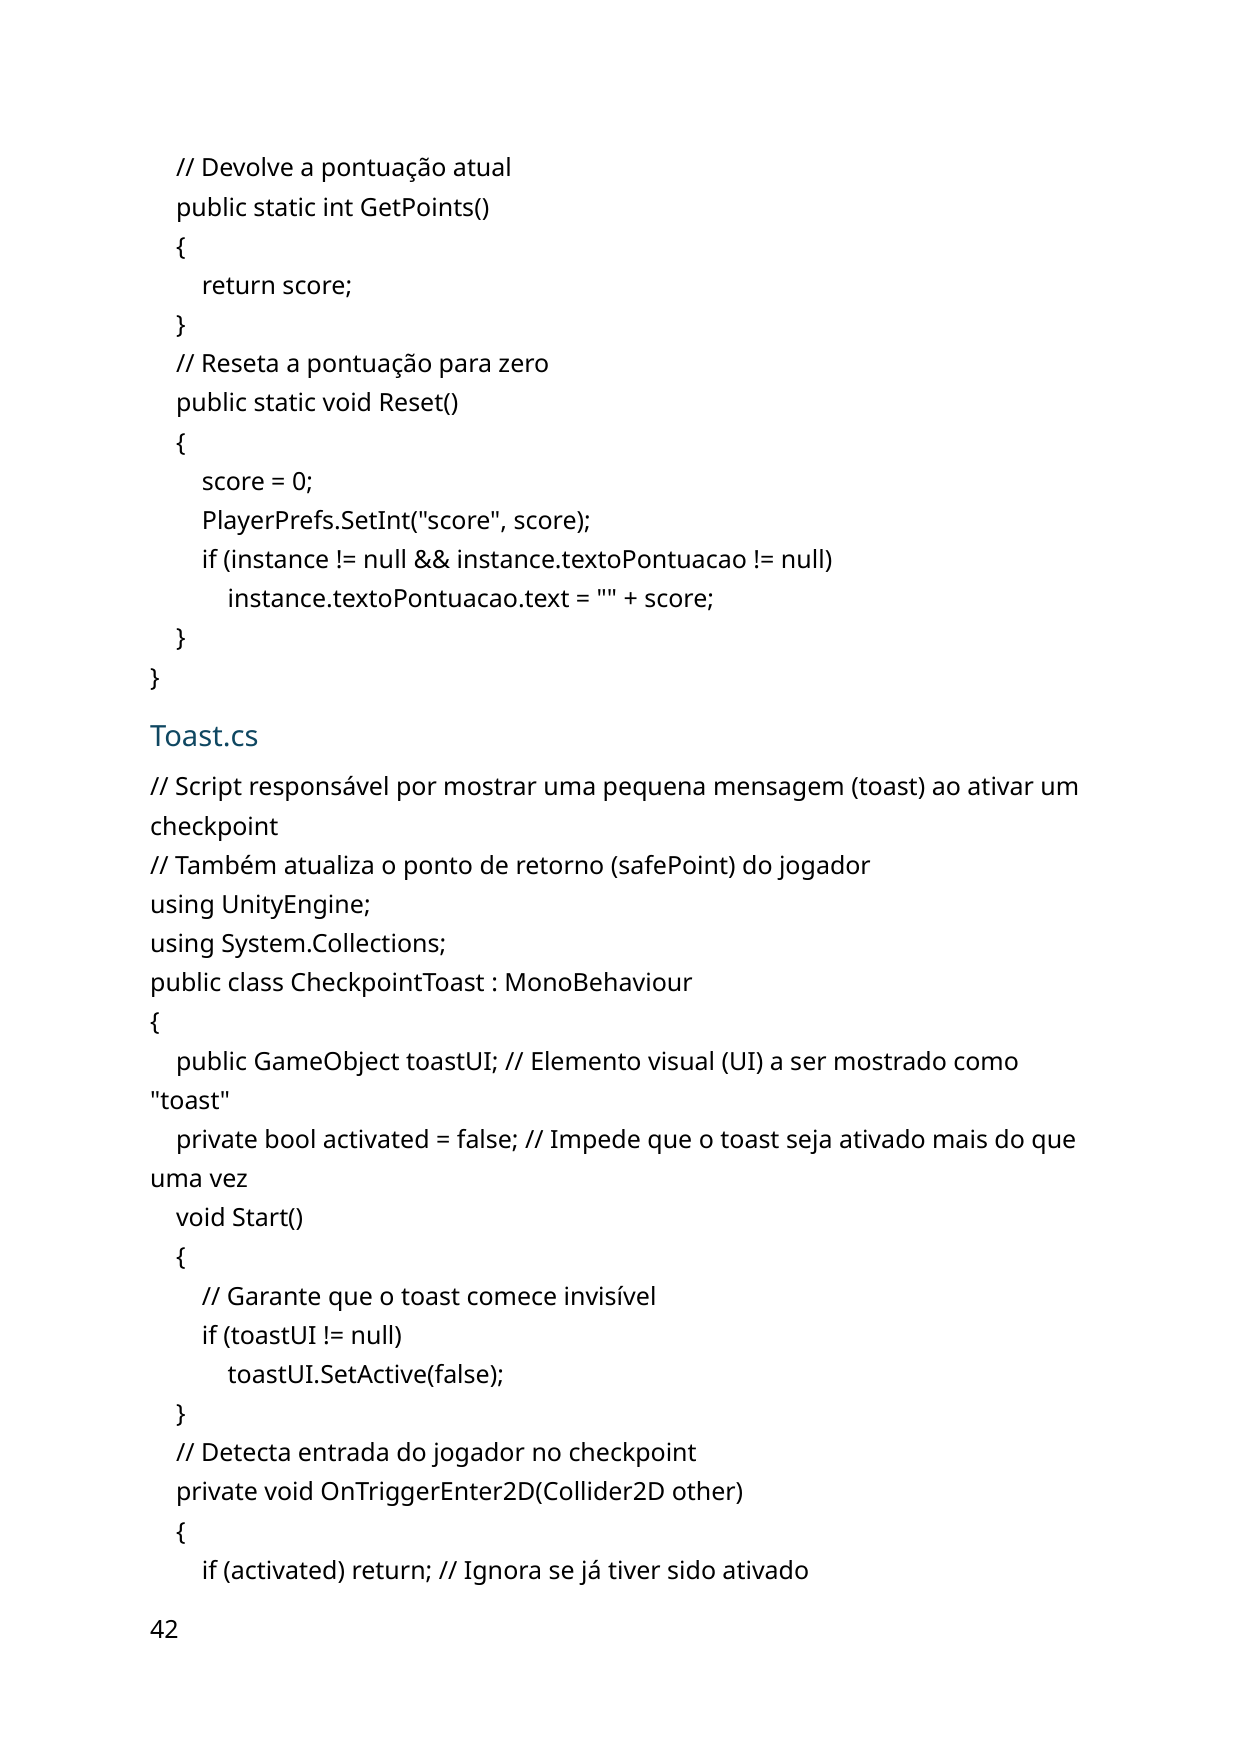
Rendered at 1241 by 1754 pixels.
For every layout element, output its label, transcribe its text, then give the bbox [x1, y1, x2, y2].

text { [150, 1239, 1090, 1273]
text if (toastUI != null) [150, 1317, 1090, 1351]
text { [150, 424, 1090, 458]
text PlayerPrefs.SetInt("score", score); [150, 502, 1090, 537]
text public class CheckpointToast : MonoBehaviour [150, 965, 1090, 999]
text public static int GetPoints() [150, 189, 1090, 223]
text score = 0; [150, 463, 1090, 497]
text return score; [150, 267, 1090, 302]
text // Script responsável por mostrar uma pequena mensagem (toast) ao ativar um checkpoint [150, 769, 1090, 842]
text } [150, 307, 1090, 341]
text } [150, 1396, 1090, 1430]
text instance.textoPontuacao.text = "" + score; [150, 581, 1090, 615]
text using UnityEngine; [150, 886, 1090, 921]
text if (instance != null && instance.textoPontuacao != null) [150, 542, 1090, 576]
text toastUI.SetActive(false); [150, 1356, 1090, 1391]
subtitle Toast.cs [150, 715, 1090, 755]
text using System.Collections; [150, 926, 1090, 960]
text private void OnTriggerEnter2D(Collider2D other) [150, 1474, 1090, 1508]
text { [150, 1513, 1090, 1547]
text void Start() [150, 1200, 1090, 1234]
text // Detecta entrada do jogador no checkpoint [150, 1435, 1090, 1469]
text // Garante que o toast comece invisível [150, 1278, 1090, 1312]
text // Também atualiza o ponto de retorno (safePoint) do jogador [150, 847, 1090, 881]
text public static void Reset() [150, 385, 1090, 419]
text // Reseta a pontuação para zero [150, 346, 1090, 380]
text } [150, 620, 1090, 654]
text public GameObject toastUI; // Elemento visual (UI) a ser mostrado como "toast" [150, 1043, 1090, 1116]
text // Devolve a pontuação atual [150, 150, 1090, 184]
text } [150, 659, 1090, 693]
text { [150, 1004, 1090, 1038]
text private bool activated = false; // Impede que o toast seja ativado mais do que uma vez [150, 1121, 1090, 1195]
text { [150, 228, 1090, 262]
text if (activated) return; // Ignora se já tiver sido ativado [150, 1552, 1090, 1586]
